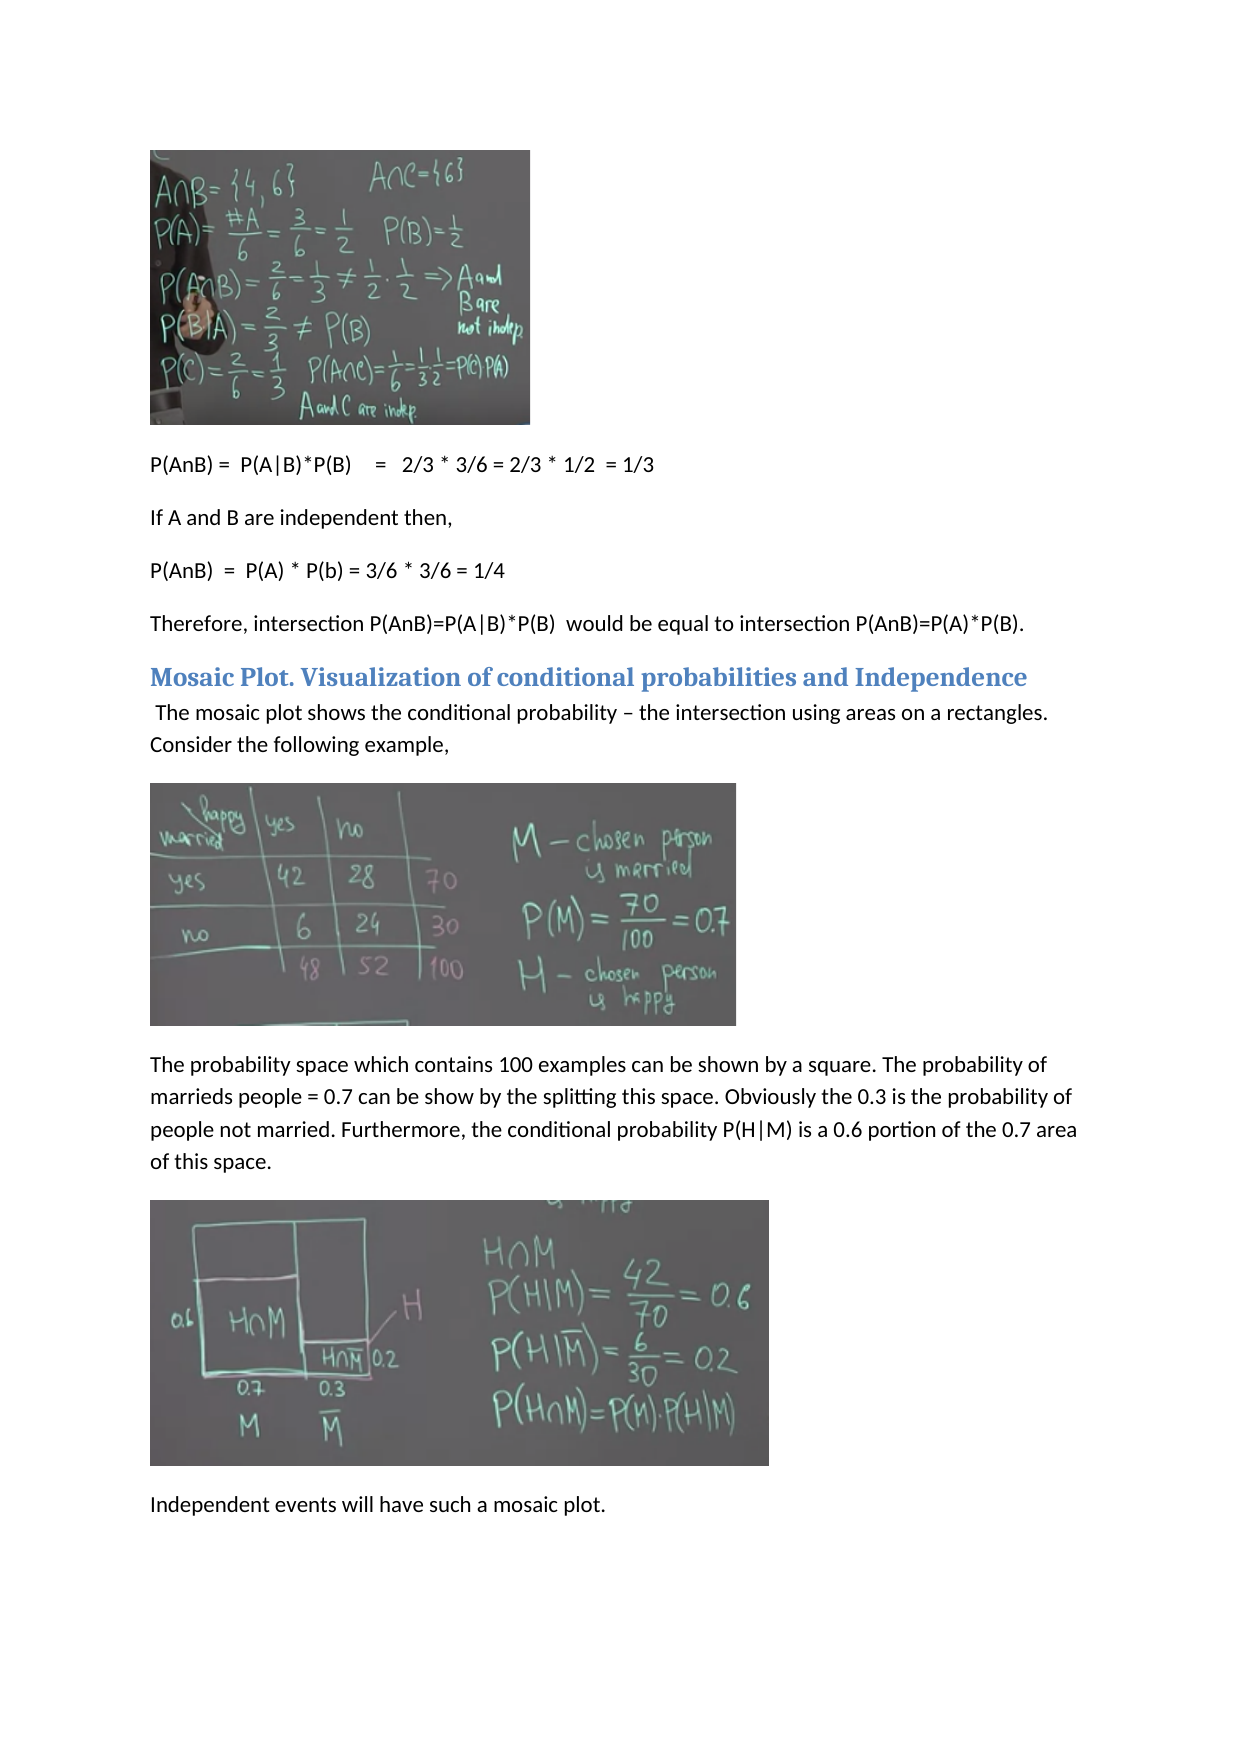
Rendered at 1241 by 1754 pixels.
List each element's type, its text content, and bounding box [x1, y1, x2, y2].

picture [150, 150, 530, 425]
text Independent events will have such a mosaic plot. [150, 1491, 1090, 1519]
text The probability space which contains 100 examples can be shown by a square. The probability of marrieds people = 0.7 can be show by the splitting this space. Obviously the 0.3 is the probability of people not married. Furthermore, the conditional probability P(H|M) is a 0.6 portion of the 0.7 area of this space. [150, 1050, 1090, 1175]
picture [150, 783, 737, 1026]
subtitle Mosaic Plot. Visualization of conditional probabilities and Independence [150, 662, 1090, 693]
text P(AnB) = P(A) * P(b) = 3/6 * 3/6 = 1/4 [150, 556, 1090, 584]
text The mosaic plot shows the conditional probability – the intersection using areas on a rectangles. Consider the following example, [150, 698, 1090, 758]
text Therefore, intersection P(AnB)=P(A|B)*P(B) would be equal to intersection P(AnB)=P(A)*P(B). [150, 609, 1090, 637]
text If A and B are independent then, [150, 503, 1090, 531]
picture [150, 1200, 769, 1466]
text P(AnB) = P(A|B)*P(B) = 2/3 * 3/6 = 2/3 * 1/2 = 1/3 [150, 450, 1090, 478]
